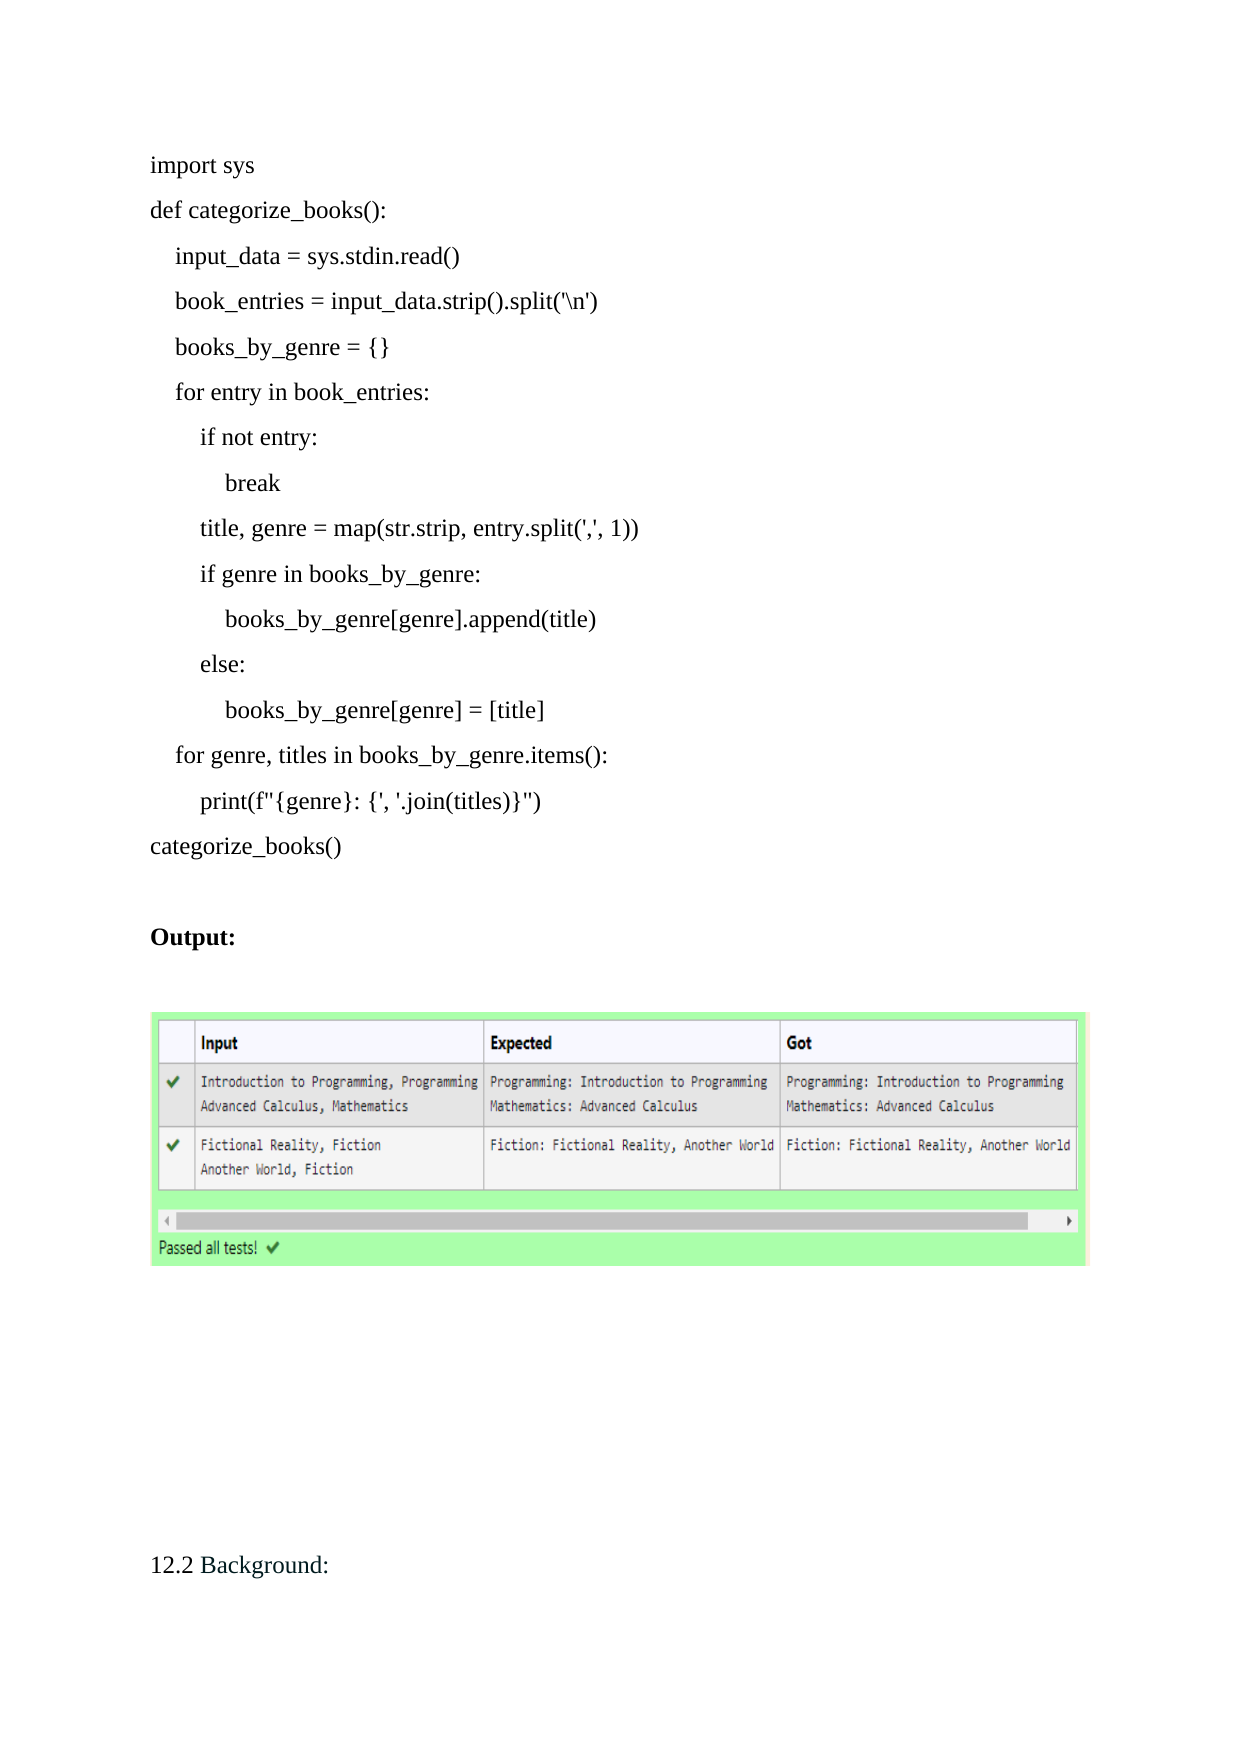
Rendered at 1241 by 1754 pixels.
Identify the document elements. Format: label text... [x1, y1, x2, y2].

text categorize_books() [150, 831, 1090, 860]
text for entry in book_entries: [150, 377, 1090, 406]
text books_by_genre[genre] = [title] [150, 695, 1090, 724]
text break [150, 468, 1090, 497]
text input_data = sys.stdin.read() [150, 241, 1090, 269]
text else: [150, 649, 1090, 678]
text book_entries = input_data.strip().split('\n') [150, 286, 1090, 315]
picture [150, 1012, 1091, 1266]
text if not entry: [150, 422, 1090, 451]
text Output: [150, 922, 1090, 951]
text if genre in books_by_genre: [150, 559, 1090, 587]
text for genre, titles in books_by_genre.items(): [150, 740, 1090, 769]
text print(f"{genre}: {', '.join(titles)}") [150, 786, 1090, 814]
text def categorize_books(): [150, 195, 1090, 224]
text 12.2 Background: [150, 1550, 1090, 1579]
text books_by_genre[genre].append(title) [150, 604, 1090, 633]
text title, genre = map(str.strip, entry.split(',', 1)) [150, 513, 1090, 542]
text books_by_genre = {} [150, 332, 1090, 360]
text import sys [150, 150, 1090, 179]
